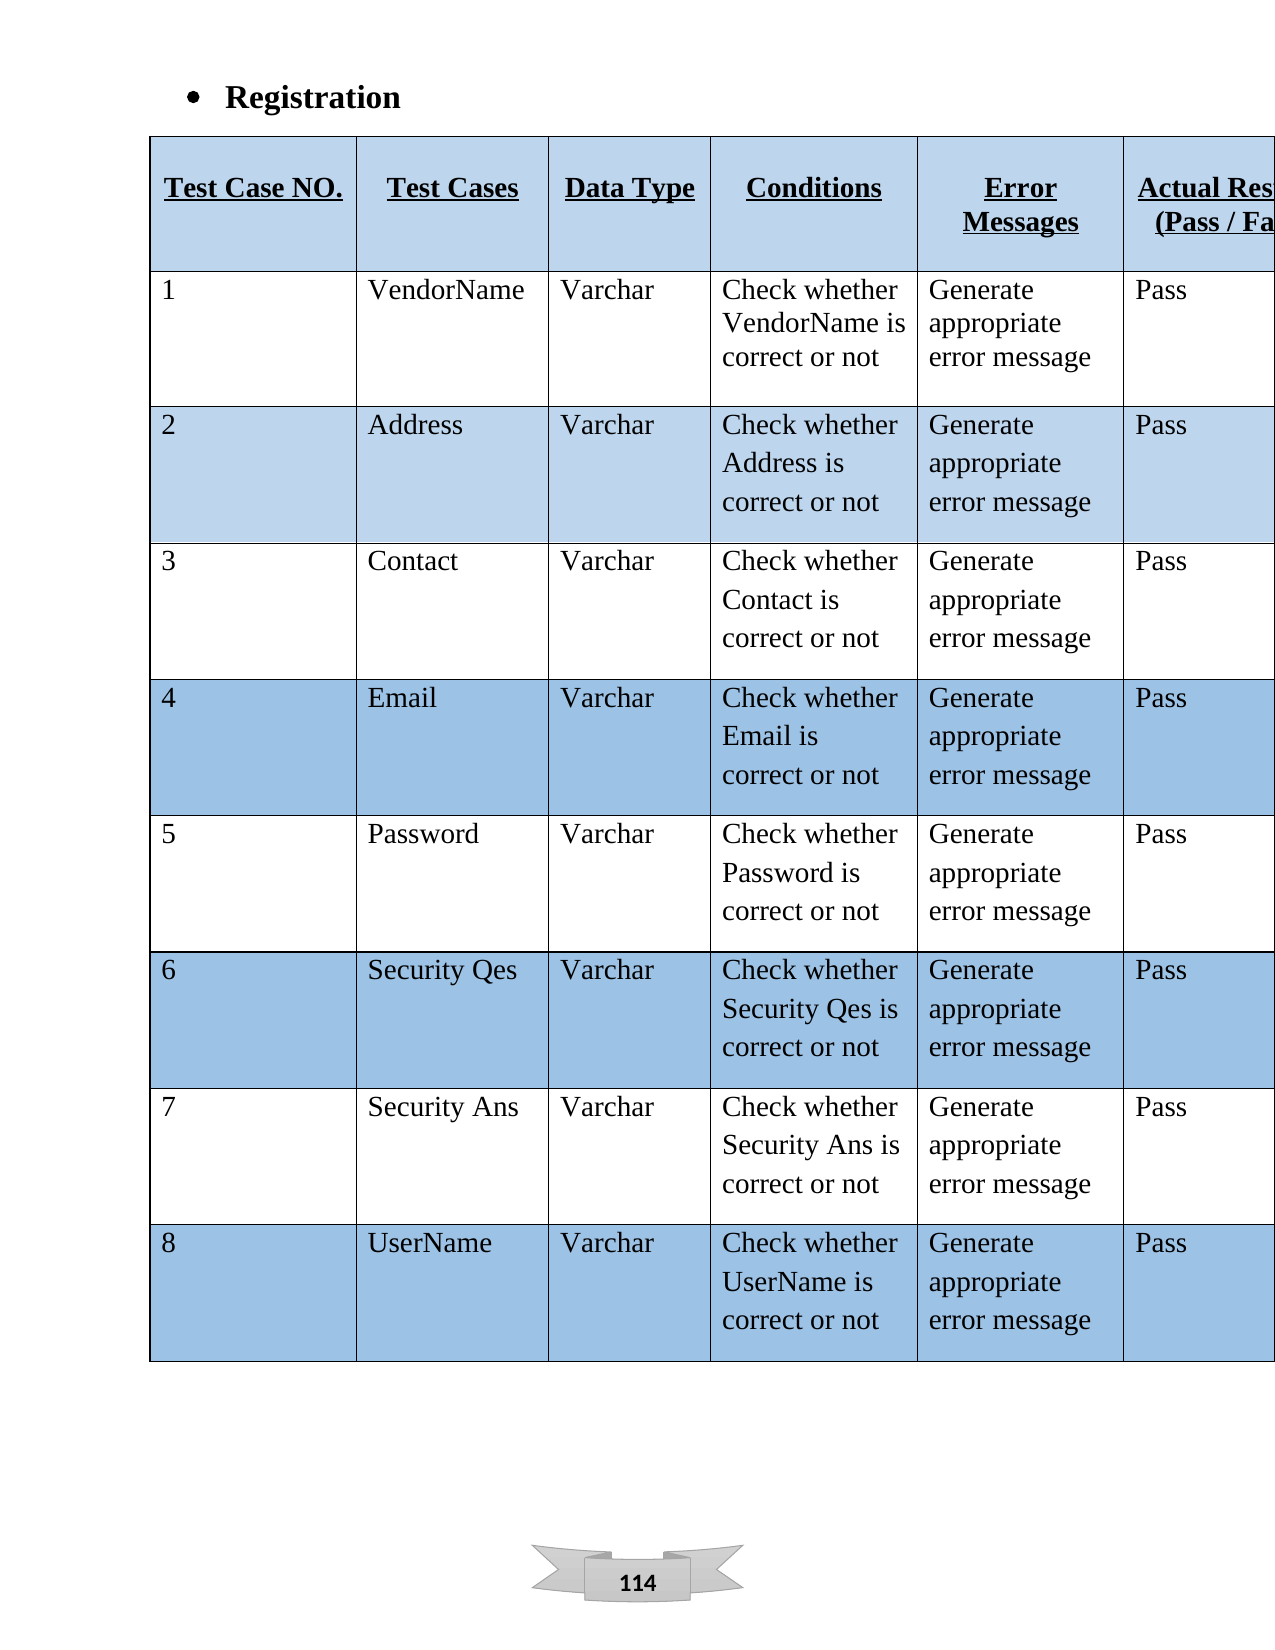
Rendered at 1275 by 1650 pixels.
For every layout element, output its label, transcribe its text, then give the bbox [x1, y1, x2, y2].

table_cell Pass [1124, 680, 1274, 815]
table_cell Security Ans [357, 1089, 548, 1224]
table_cell Check whether Security Qes is correct or not [711, 953, 917, 1088]
table_cell 8 [151, 1225, 356, 1361]
table_cell Generate appropriate error message [918, 272, 1123, 406]
table_header Actual Results (Pass / Fail) [1124, 137, 1274, 271]
table_cell Check whether Contact is correct or not [711, 544, 917, 679]
table_cell Address [357, 407, 548, 542]
table_cell VendorName [357, 272, 548, 406]
table_cell Password [357, 816, 548, 951]
table_cell UserName [357, 1225, 548, 1361]
table_cell 4 [151, 680, 356, 815]
table_cell Pass [1124, 1089, 1274, 1224]
table_cell Generate appropriate error message [918, 816, 1123, 951]
list Registration [187, 78, 1125, 116]
table_cell Generate appropriate error message [918, 680, 1123, 815]
table_header Test Case NO. [151, 137, 356, 271]
table_cell Check whether Security Ans is correct or not [711, 1089, 917, 1224]
table_cell Pass [1124, 816, 1274, 951]
table_header Test Cases [357, 137, 548, 271]
table_cell 1 [151, 272, 356, 406]
table_cell Varchar [549, 1225, 710, 1361]
table_cell 2 [151, 407, 356, 542]
table_cell Email [357, 680, 548, 815]
table_cell Varchar [549, 1089, 710, 1224]
table_cell Generate appropriate error message [918, 953, 1123, 1088]
table_cell Contact [357, 544, 548, 679]
table_header Data Type [549, 137, 710, 271]
table_cell Pass [1124, 1225, 1274, 1361]
table_cell Generate appropriate error message [918, 1225, 1123, 1361]
table_cell Check whether UserName is correct or not [711, 1225, 917, 1361]
table_cell Varchar [549, 680, 710, 815]
table_cell Varchar [549, 407, 710, 542]
table_cell Pass [1124, 272, 1274, 406]
table_cell 7 [151, 1089, 356, 1224]
table_cell Pass [1124, 407, 1274, 542]
table_cell Varchar [549, 816, 710, 951]
table_header Error Messages [918, 137, 1123, 271]
table_cell Generate appropriate error message [918, 544, 1123, 679]
table_cell Check whether Address is correct or not [711, 407, 917, 542]
table_cell Varchar [549, 272, 710, 406]
table_cell 5 [151, 816, 356, 951]
table_cell Varchar [549, 953, 710, 1088]
table_cell Pass [1124, 544, 1274, 679]
table_header Conditions [711, 137, 917, 271]
table_cell Pass [1124, 953, 1274, 1088]
table_cell Generate appropriate error message [918, 407, 1123, 542]
table_cell Check whether Password is correct or not [711, 816, 917, 951]
table_cell Varchar [549, 544, 710, 679]
table_cell Generate appropriate error message [918, 1089, 1123, 1224]
table_cell Check whether Email is correct or not [711, 680, 917, 815]
table_cell Check whether VendorName is correct or not [711, 272, 917, 406]
table_cell 6 [151, 953, 356, 1088]
table_cell Security Qes [357, 953, 548, 1088]
table_cell 3 [151, 544, 356, 679]
